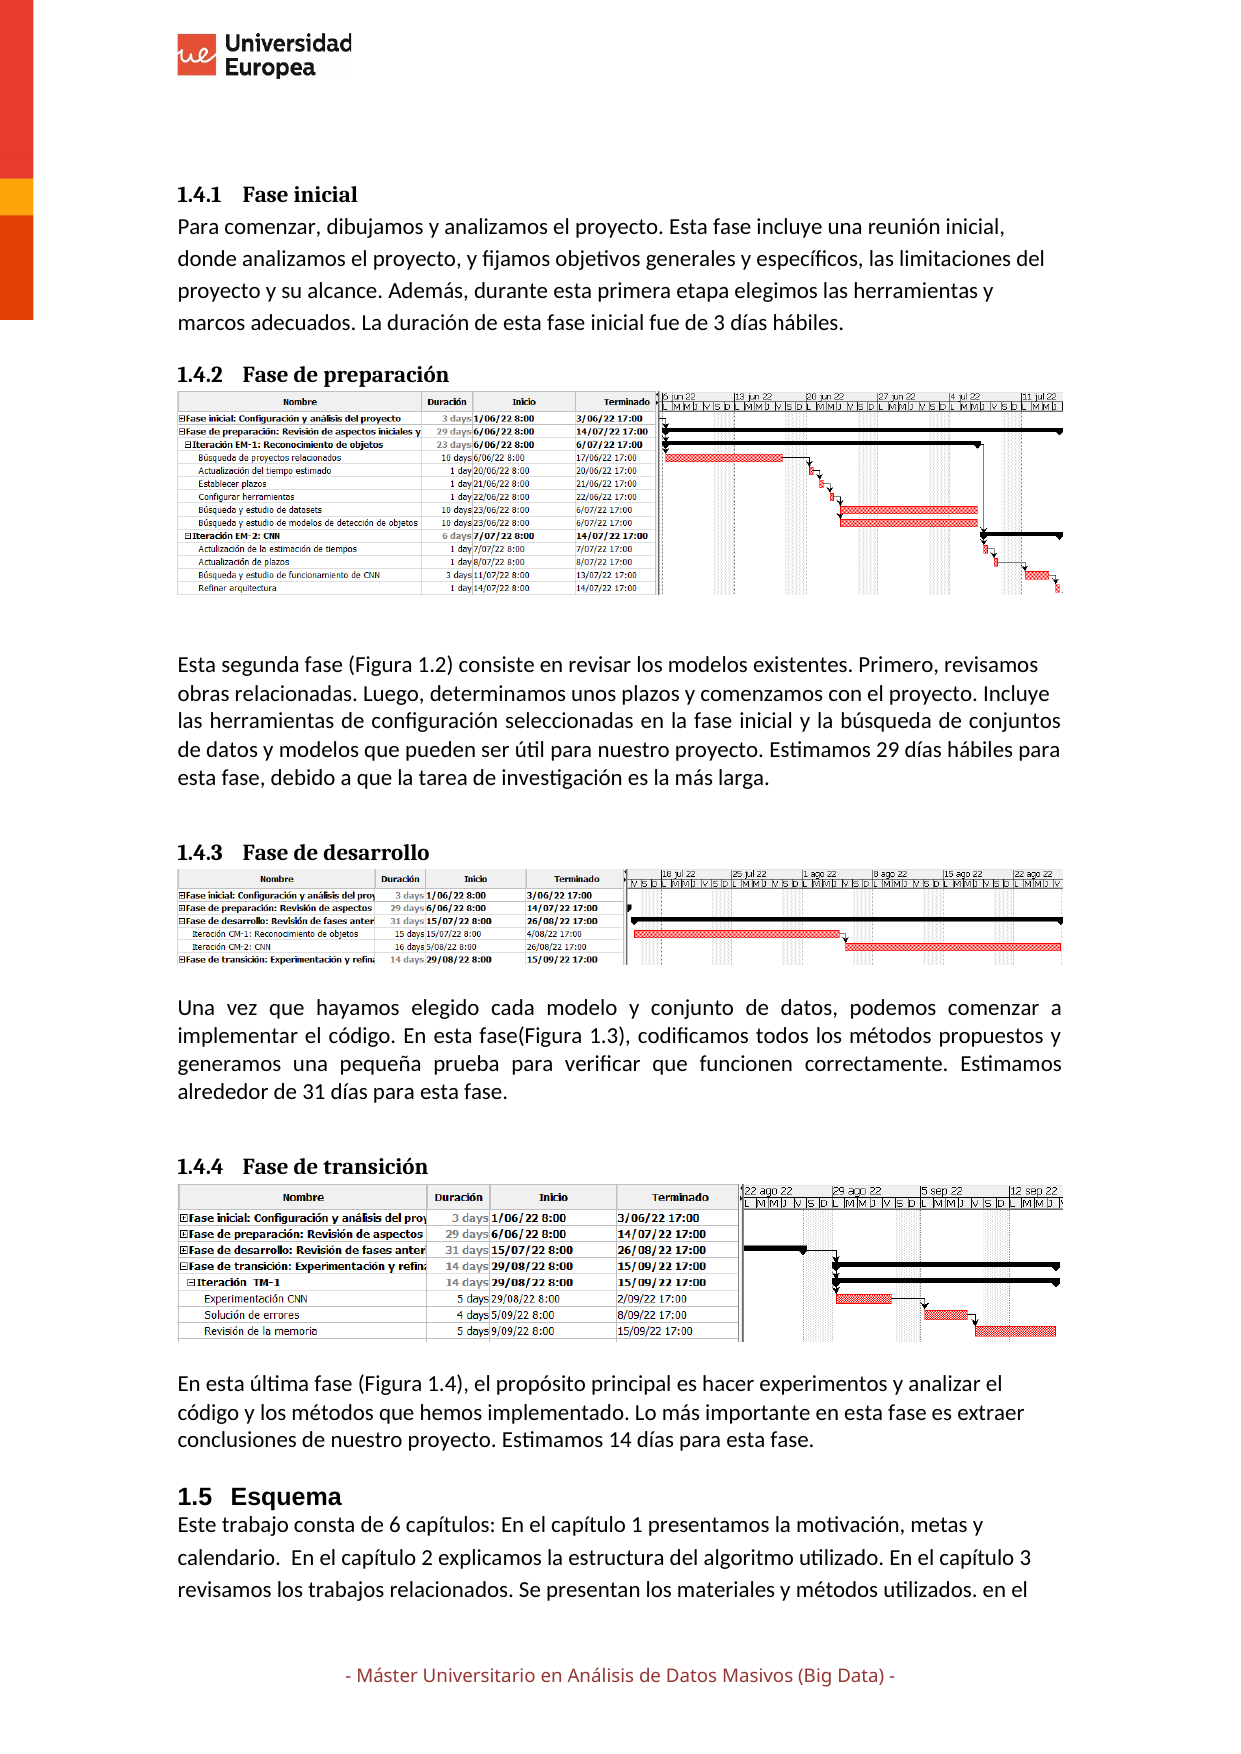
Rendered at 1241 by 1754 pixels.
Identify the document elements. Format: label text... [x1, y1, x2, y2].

text obras relacionadas. Luego, determinamos unos plazos y comenzamos con el proyecto. Incluye [177, 679, 1063, 707]
subtitle Fase de transición [177, 1154, 1063, 1180]
picture [177, 33, 352, 79]
subtitle Fase inicial [177, 182, 1063, 208]
subtitle Fase de desarrollo [177, 839, 1063, 866]
text Para comenzar, dibujamos y analizamos el proyecto. Esta fase incluye una reunión inicial, donde analizamos el proyecto, y fijamos objetivos generales y específicos, las limitaciones del proyecto y su alcance. Además, durante esta primera etapa elegimos las herramientas y marcos adecuados. La duración de esta fase inicial fue de 3 días hábiles. [177, 212, 1063, 337]
text conclusiones de nuestro proyecto. Estimamos 14 días para esta fase. [177, 1426, 1063, 1454]
subtitle Fase de preparación [177, 362, 1063, 388]
text las herramientas de configuración seleccionadas en la fase inicial y la búsqueda de conjuntos de datos y modelos que pueden ser útil para nuestro proyecto. Estimamos 29 días hábiles para esta fase, debido a que la tarea de investigación es la más larga. [177, 707, 1063, 791]
subtitle Esquema [177, 1482, 1063, 1510]
text Una vez que hayamos elegido cada modelo y conjunto de datos, podemos comenzar a implementar el código. En esta fase(Figura 1.3), codificamos todos los métodos propuestos y generamos una pequeña prueba para verificar que funcionen correctamente. Estimamos alrededor de 31 días para esta fase. [177, 993, 1063, 1105]
text Esta segunda fase (Figura 1.2) consiste en revisar los modelos existentes. Primero, revisamos [177, 651, 1063, 679]
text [177, 1510, 1063, 1603]
picture [177, 391, 1063, 595]
picture [177, 869, 1063, 965]
text código y los métodos que hemos implementado. Lo más importante en esta fase es extraer [177, 1398, 1063, 1426]
picture [177, 1184, 1063, 1342]
text En esta última fase (Figura 1.4), el propósito principal es hacer experimentos y analizar el [177, 1369, 1063, 1398]
picture [0, 0, 34, 320]
